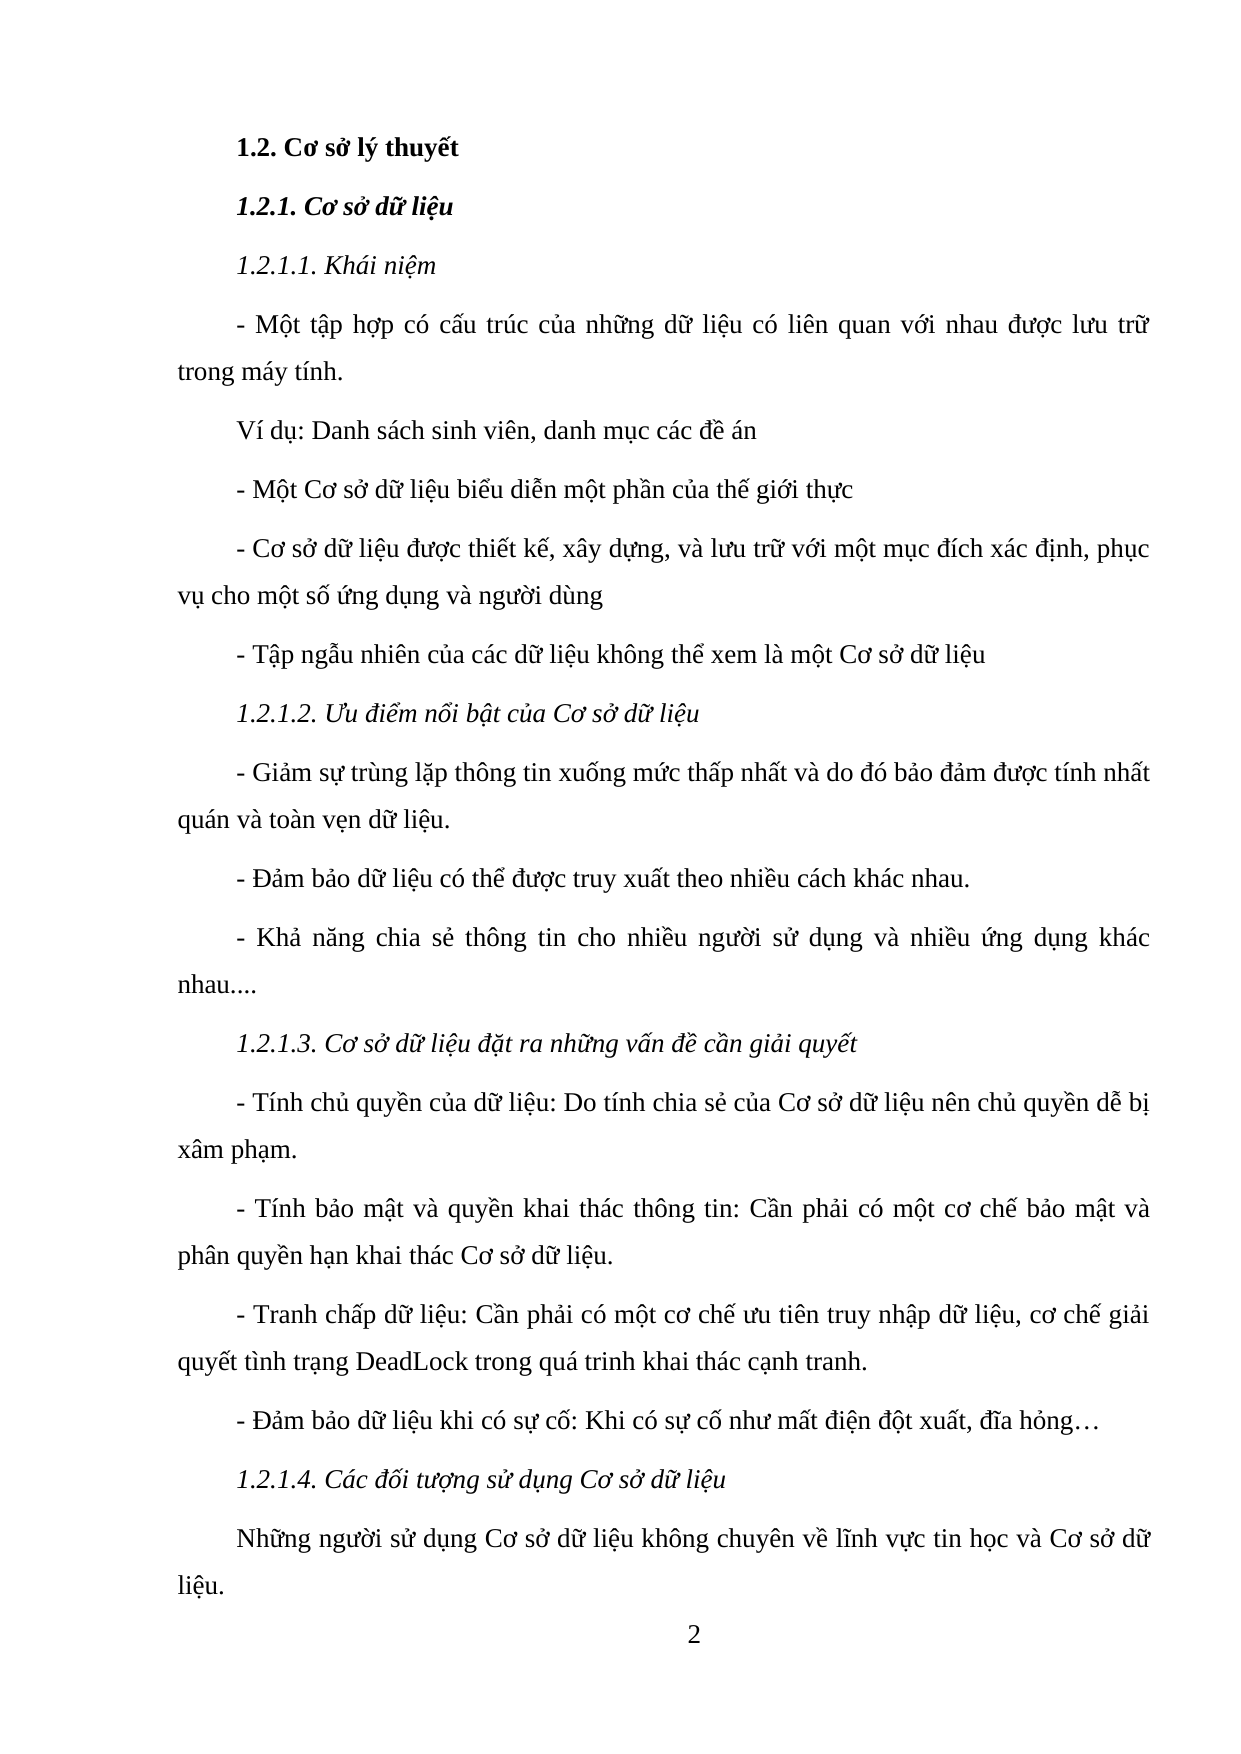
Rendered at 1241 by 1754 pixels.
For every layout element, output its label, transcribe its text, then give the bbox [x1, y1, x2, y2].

text - Cơ sở dữ liệu được thiết kế, xây dựng, và lưu trữ với một mục đích xác định, phục vụ cho một số ứng dụng và người dùng [177, 532, 1152, 610]
text - Giảm sự trùng lặp thông tin xuống mức thấp nhất và do đó bảo đảm được tính nhất quán và toàn vẹn dữ liệu. [177, 756, 1152, 834]
text - Một Cơ sở dữ liệu biểu diễn một phần của thế giới thực [177, 473, 1152, 504]
text - Một tập hợp có cấu trúc của những dữ liệu có liên quan với nhau được lưu trữ trong máy tính. [177, 308, 1152, 386]
text - Đảm bảo dữ liệu có thể được truy xuất theo nhiều cách khác nhau. [177, 862, 1152, 893]
text Ví dụ: Danh sách sinh viên, danh mục các đề án [177, 414, 1152, 445]
text - Đảm bảo dữ liệu khi có sự cố: Khi có sự cố như mất điện đột xuất, đĩa hỏng… [177, 1404, 1152, 1435]
text - Tính bảo mật và quyền khai thác thông tin: Cần phải có một cơ chế bảo mật và phân quyền hạn khai thác Cơ sở dữ liệu. [177, 1192, 1152, 1270]
text Những người sử dụng Cơ sở dữ liệu không chuyên về lĩnh vực tin học và Cơ sở dữ liệu. [177, 1522, 1152, 1600]
text 1.2.1.3. Cơ sở dữ liệu đặt ra những vấn đề cần giải quyết [177, 1027, 1152, 1058]
text 1.2. Cơ sở lý thuyết [177, 131, 1152, 162]
text 1.2.1. Cơ sở dữ liệu [177, 190, 1152, 221]
text 1.2.1.1. Khái niệm [177, 249, 1152, 280]
text - Tập ngẫu nhiên của các dữ liệu không thể xem là một Cơ sở dữ liệu [177, 638, 1152, 669]
text 1.2.1.4. Các đối tượng sử dụng Cơ sở dữ liệu [177, 1463, 1152, 1494]
text - Tính chủ quyền của dữ liệu: Do tính chia sẻ của Cơ sở dữ liệu nên chủ quyền dễ bị xâm phạm. [177, 1086, 1152, 1164]
text - Khả năng chia sẻ thông tin cho nhiều người sử dụng và nhiều ứng dụng khác nhau.... [177, 921, 1152, 999]
text - Tranh chấp dữ liệu: Cần phải có một cơ chế ưu tiên truy nhập dữ liệu, cơ chế giải quyết tình trạng DeadLock trong quá trinh khai thác cạnh tranh. [177, 1298, 1152, 1376]
text 1.2.1.2. Ưu điểm nổi bật của Cơ sở dữ liệu [177, 697, 1152, 728]
